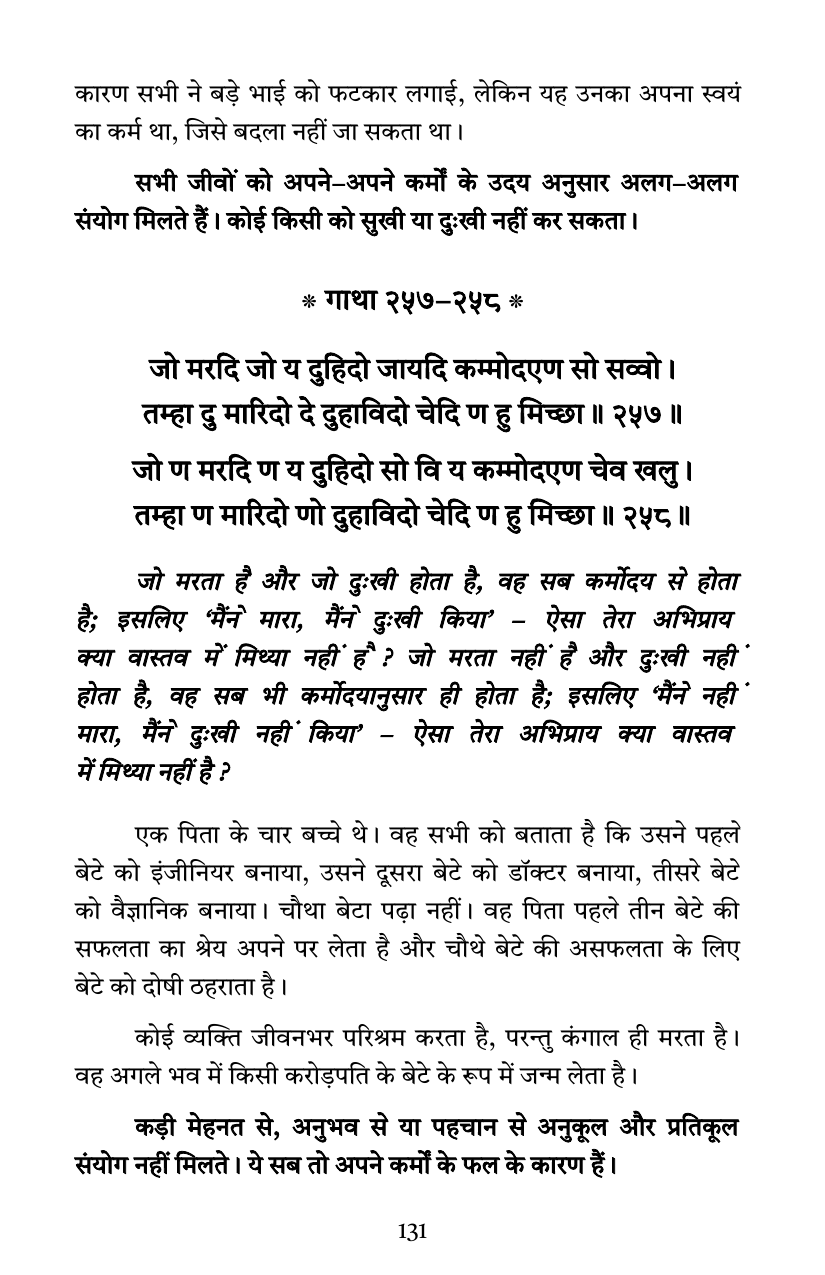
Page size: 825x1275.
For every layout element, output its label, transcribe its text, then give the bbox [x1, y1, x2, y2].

text जो मरदि जो य दुहिदो जायदि कम्मोदएण सो सव्वो। [75, 347, 750, 386]
text कारण सभी ने बड़े भाई को फटकार लगाई, लेकिन यह उनका अपना स्वयं का कर्म था, जिसे बदला नहीं जा सकता था। [75, 75, 750, 146]
text जो मरता है और जो दुःखी होता है, वह सब कर्मोदय से होता है; इसलिए ‘मैंने मारा, मैंने दुःखी किया’ − ऐसा तेरा अभिप्राय क्या वास्तव में मिथ्या नहीं है ? जो मरता नहीं है और दुःखी नहीं होता है, वह सब भी कर्मोदयानुसार ही होता है; इसलिए ‘मैंने नहीं मारा, मैंने दुःखी नहीं किया’ − ऐसा तेरा अभिप्राय क्या वास्तव में मिथ्या नहीं है ? [75, 562, 750, 786]
text तम्हा ण मारिदो णो दुहाविदो चेदि ण हु मिच्छा॥ २५८॥ [75, 493, 750, 532]
text तम्हा दु मारिदो दे दुहाविदो चेदि ण हु मिच्छा॥ २५७॥ [75, 391, 750, 430]
text ⁕ गाथा २५७−२५८ ⁕ [75, 277, 750, 316]
text कोई व्यक्ति जीवनभर परिश्रम करता है, परन्तु कंगाल ही मरता है। वह अगले भव में किसी करोड़पति के बेटे के रूप में जन्म लेता है। [75, 1019, 750, 1091]
text एक पिता के चार बच्चे थे। वह सभी को बताता है कि उसने पहले बेटे को इंजीनियर बनाया, उसने दूसरा बेटे को डॉक्टर बनाया, तीसरे बेटे को वैज्ञानिक बनाया। चौथा बेटा पढ़ा नहीं। वह पिता पहले तीन बेटे की सफलता का श्रेय अपने पर लेता है और चौथे बेटे की असफलता के लिए बेटे को दोषी ठहराता है। [75, 816, 750, 1002]
text सभी जीवों को अपने−अपने कर्मों के उदय अनुसार अलग−अलग संयोग मिलते हैं। कोई किसी को सुखी या दुःखी नहीं कर सकता। [75, 164, 750, 235]
text कड़ी मेहनत से, अनुभव से या पहचान से अनुकूल और प्रतिकूल संयोग नहीं मिलते। ये सब तो अपने कर्मों के फल के कारण हैं। [75, 1108, 750, 1179]
text जो ण मरदि ण य दुहिदो सो वि य कम्मोदएण चेव खलु। [75, 448, 750, 487]
